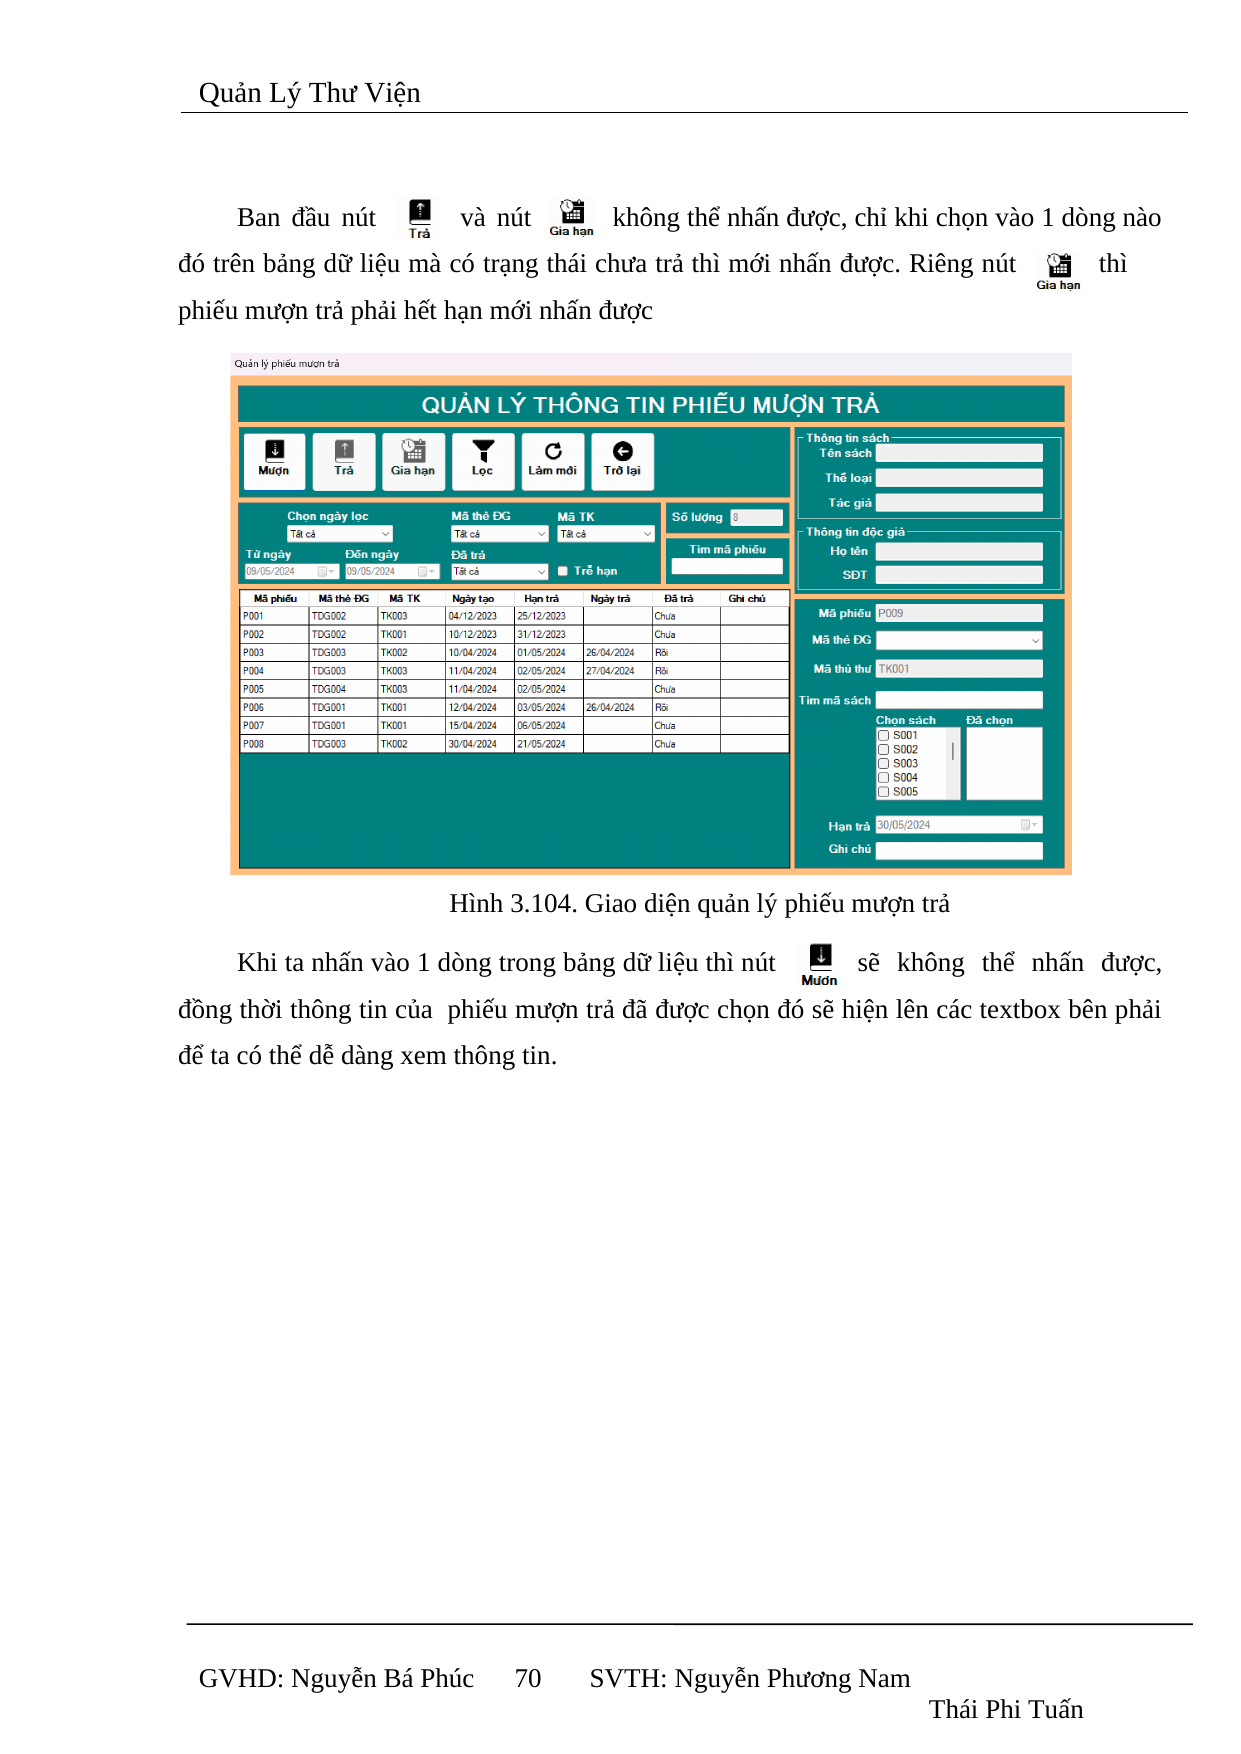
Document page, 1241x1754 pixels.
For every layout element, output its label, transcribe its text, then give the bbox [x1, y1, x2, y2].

text Khi ta nhấn vào 1 dòng trong bảng dữ liệu thì nút sẽ không thể nhấn được, đồng thời thông tin của phiếu mượn trả đã được chọn đó sẽ hiện lên các textbox bên phải để ta có thể dễ dàng xem thông tin. [178, 946, 1163, 1071]
picture [394, 197, 442, 239]
text Ban đầu nút và nút không thể nhấn được, chỉ khi chọn vào 1 dòng nào đó trên bảng dữ liệu mà có trạng thái chưa trả thì mới nhấn được. Riêng nút thì phiếu mượn trả phải hết hạn mới nhấn được [178, 201, 1163, 325]
picture [230, 353, 1072, 875]
picture [1036, 251, 1080, 292]
picture [549, 197, 594, 238]
picture [795, 943, 839, 984]
